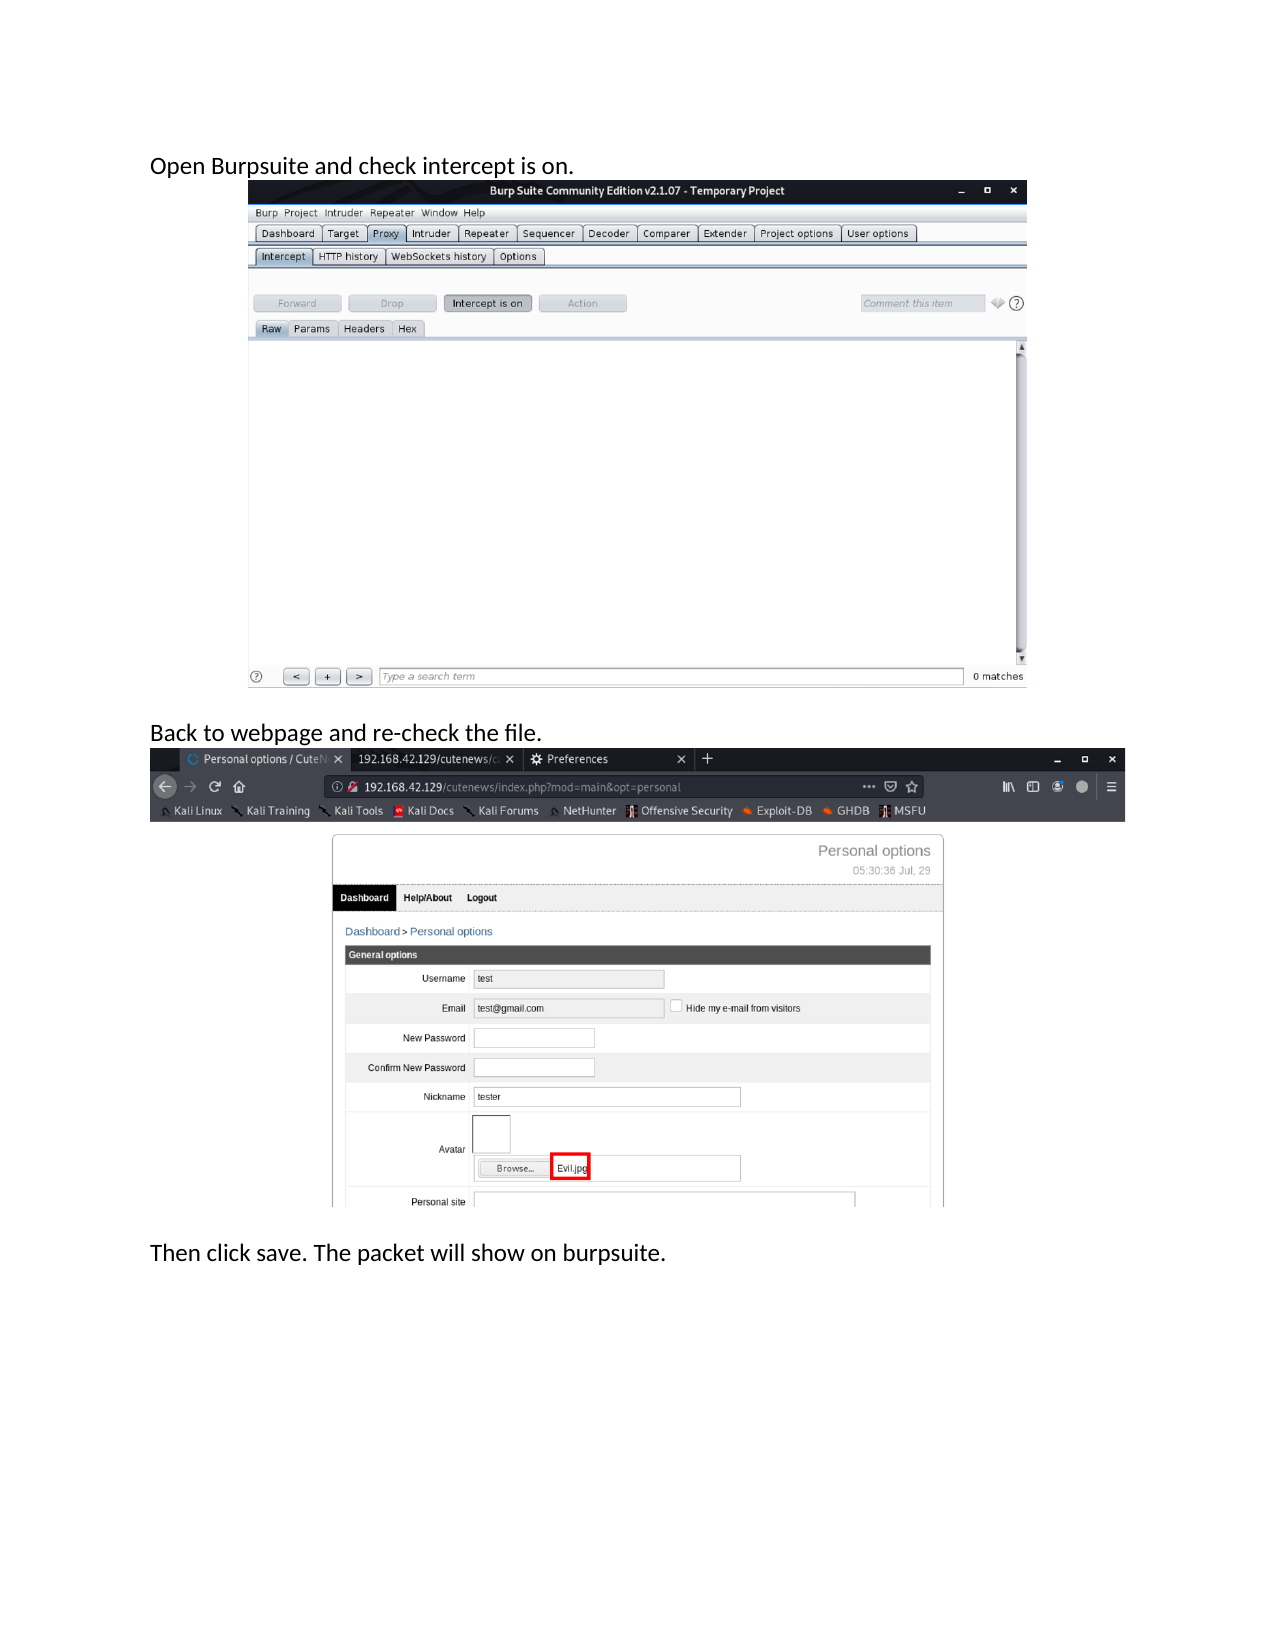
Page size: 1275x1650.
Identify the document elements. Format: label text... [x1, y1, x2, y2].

text Back to webpage and re-check the file. [150, 718, 1125, 748]
picture [150, 748, 1125, 1207]
text Open Burpsuite and check intercept is on. [150, 150, 1125, 181]
picture [248, 180, 1027, 688]
text Then click save. The packet will show on burpsuite. [150, 1237, 1125, 1267]
